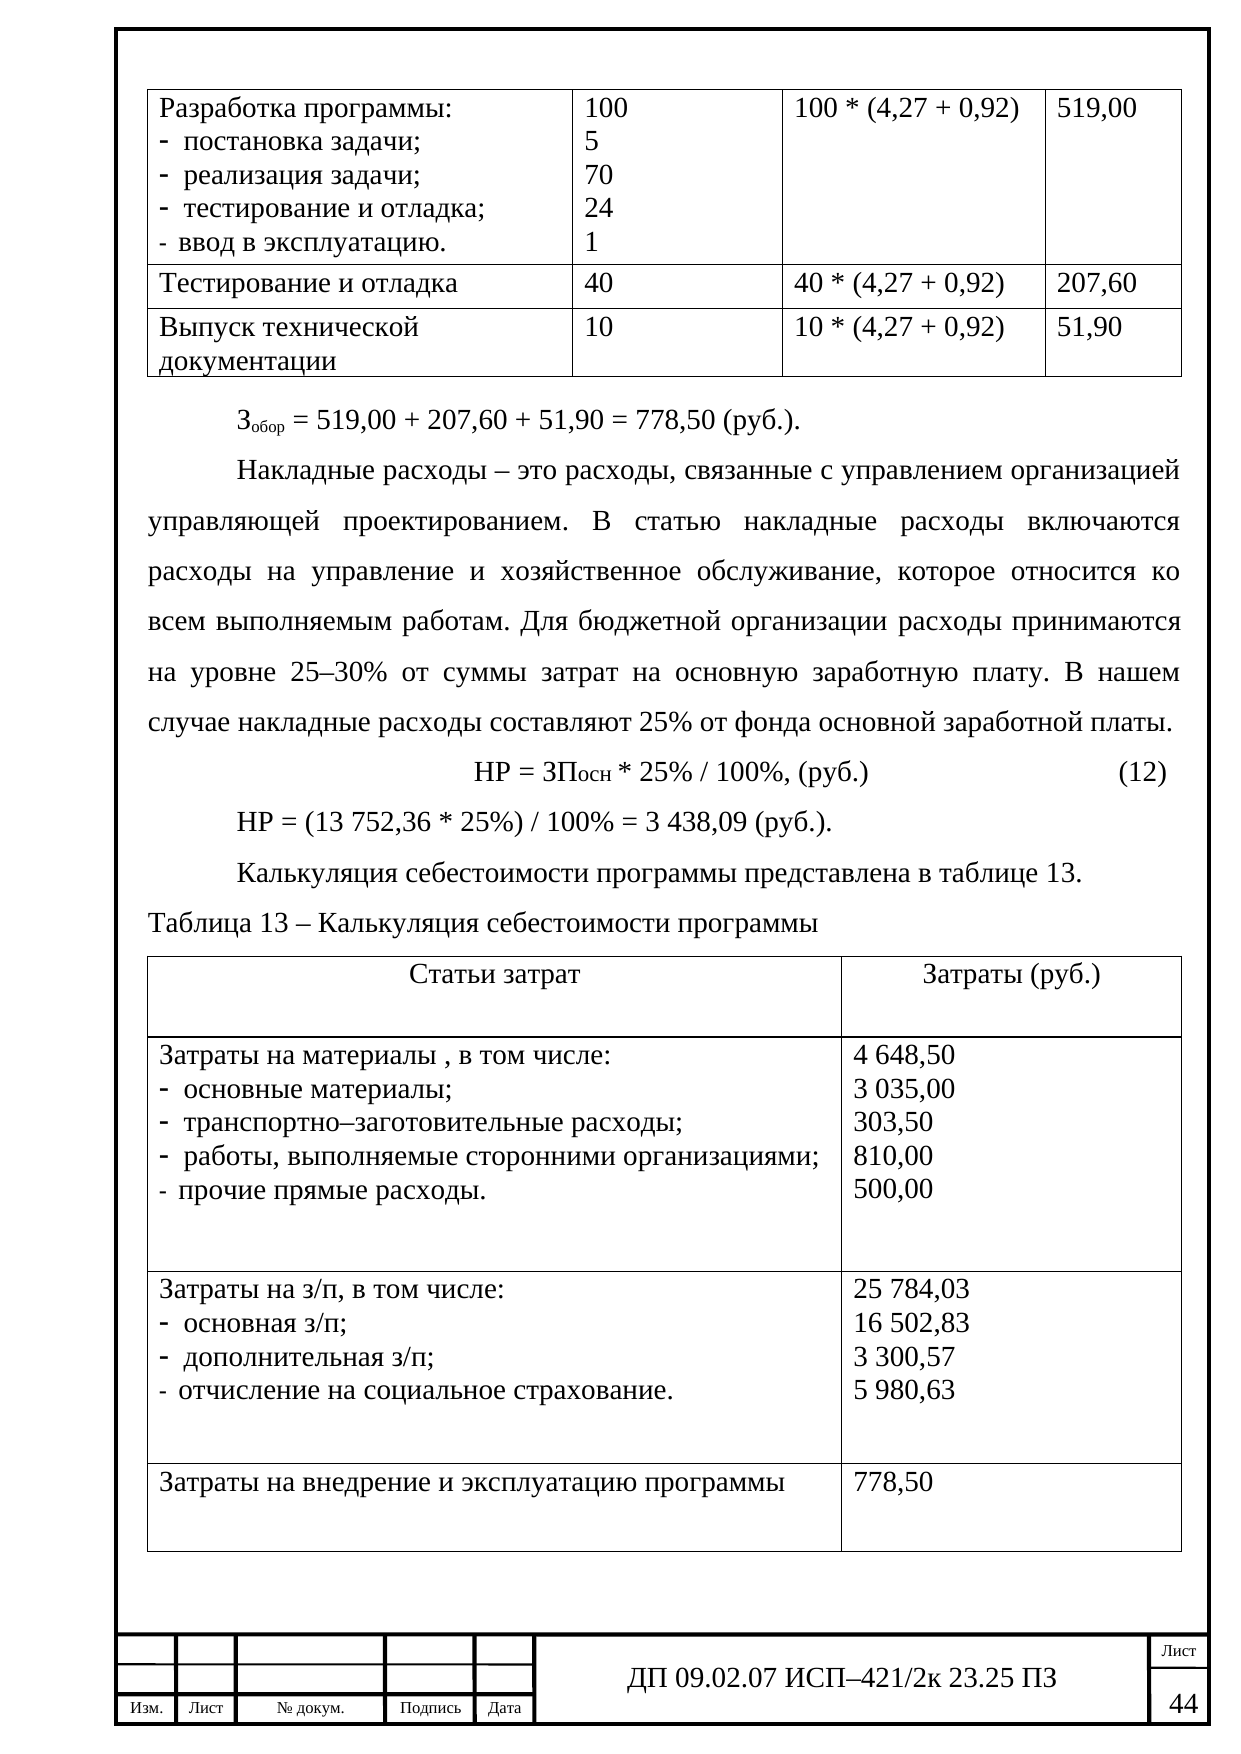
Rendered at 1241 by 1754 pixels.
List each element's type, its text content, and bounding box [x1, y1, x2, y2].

table_cell Выпуск технической документации [148, 309, 572, 376]
table_cell 10 [573, 309, 782, 376]
table_cell Затраты на внедрение и эксплуатацию программы [148, 1464, 841, 1551]
table_header Затраты (руб.) [842, 957, 1181, 1036]
table_cell 100 * (4,27 + 0,92) [783, 90, 1045, 264]
table_cell Затраты на материалы , в том числе: основные материалы; транспортно–заготовительные расходы; работы, выполняемые сторонними организациями; прочие прямые расходы. [148, 1038, 841, 1271]
table_header НР = ЗПосн * 25% / 100%, (руб.) [177, 754, 1107, 804]
table_cell 40 [573, 265, 782, 308]
text НР = (13 752,36 * 25%) / 100% = 3 438,09 (руб.). [148, 804, 1181, 838]
table_cell 25 784,03 16 502,83 3 300,57 5 980,63 [842, 1272, 1181, 1463]
text Накладные расходы – это расходы, связанные с управлением организацией управляющей проектированием. В статью накладные расходы включаются расходы на управление и хозяйственное обслуживание, которое относится ко всем выполняемым работам. Для бюджетной организации расходы принимаются на уровне 25–30% от суммы затрат на основную заработную плату. В нашем случае накладные расходы составляют 25% от фонда основной заработной платы. [148, 452, 1181, 738]
table_cell 519,00 [1046, 90, 1181, 264]
table_cell 207,60 [1046, 265, 1181, 308]
table_header Статьи затрат [148, 957, 841, 1036]
table_cell 778,50 [842, 1464, 1181, 1551]
table_cell 4 648,50 3 035,00 303,50 810,00 500,00 [842, 1038, 1181, 1271]
table_cell 100 5 70 24 1 [573, 90, 782, 264]
table_cell 51,90 [1046, 309, 1181, 376]
table_cell Затраты на з/п, в том числе: основная з/п; дополнительная з/п; отчисление на социальное страхование. [148, 1272, 841, 1463]
table_cell Тестирование и отладка [148, 265, 572, 308]
table_cell Разработка программы: постановка задачи; реализация задачи; тестирование и отладка; ввод в эксплуатацию. [148, 90, 572, 264]
text Калькуляция себестоимости программы представлена в таблице 13. [148, 855, 1181, 888]
table_cell 10 * (4,27 + 0,92) [783, 309, 1045, 376]
text Таблица 13 – Калькуляция себестоимости программы [148, 905, 1181, 939]
table_cell 40 * (4,27 + 0,92) [783, 265, 1045, 308]
text Зобор = 519,00 + 207,60 + 51,90 = 778,50 (руб.). [148, 402, 1181, 436]
table_header (12) [1107, 754, 1180, 804]
